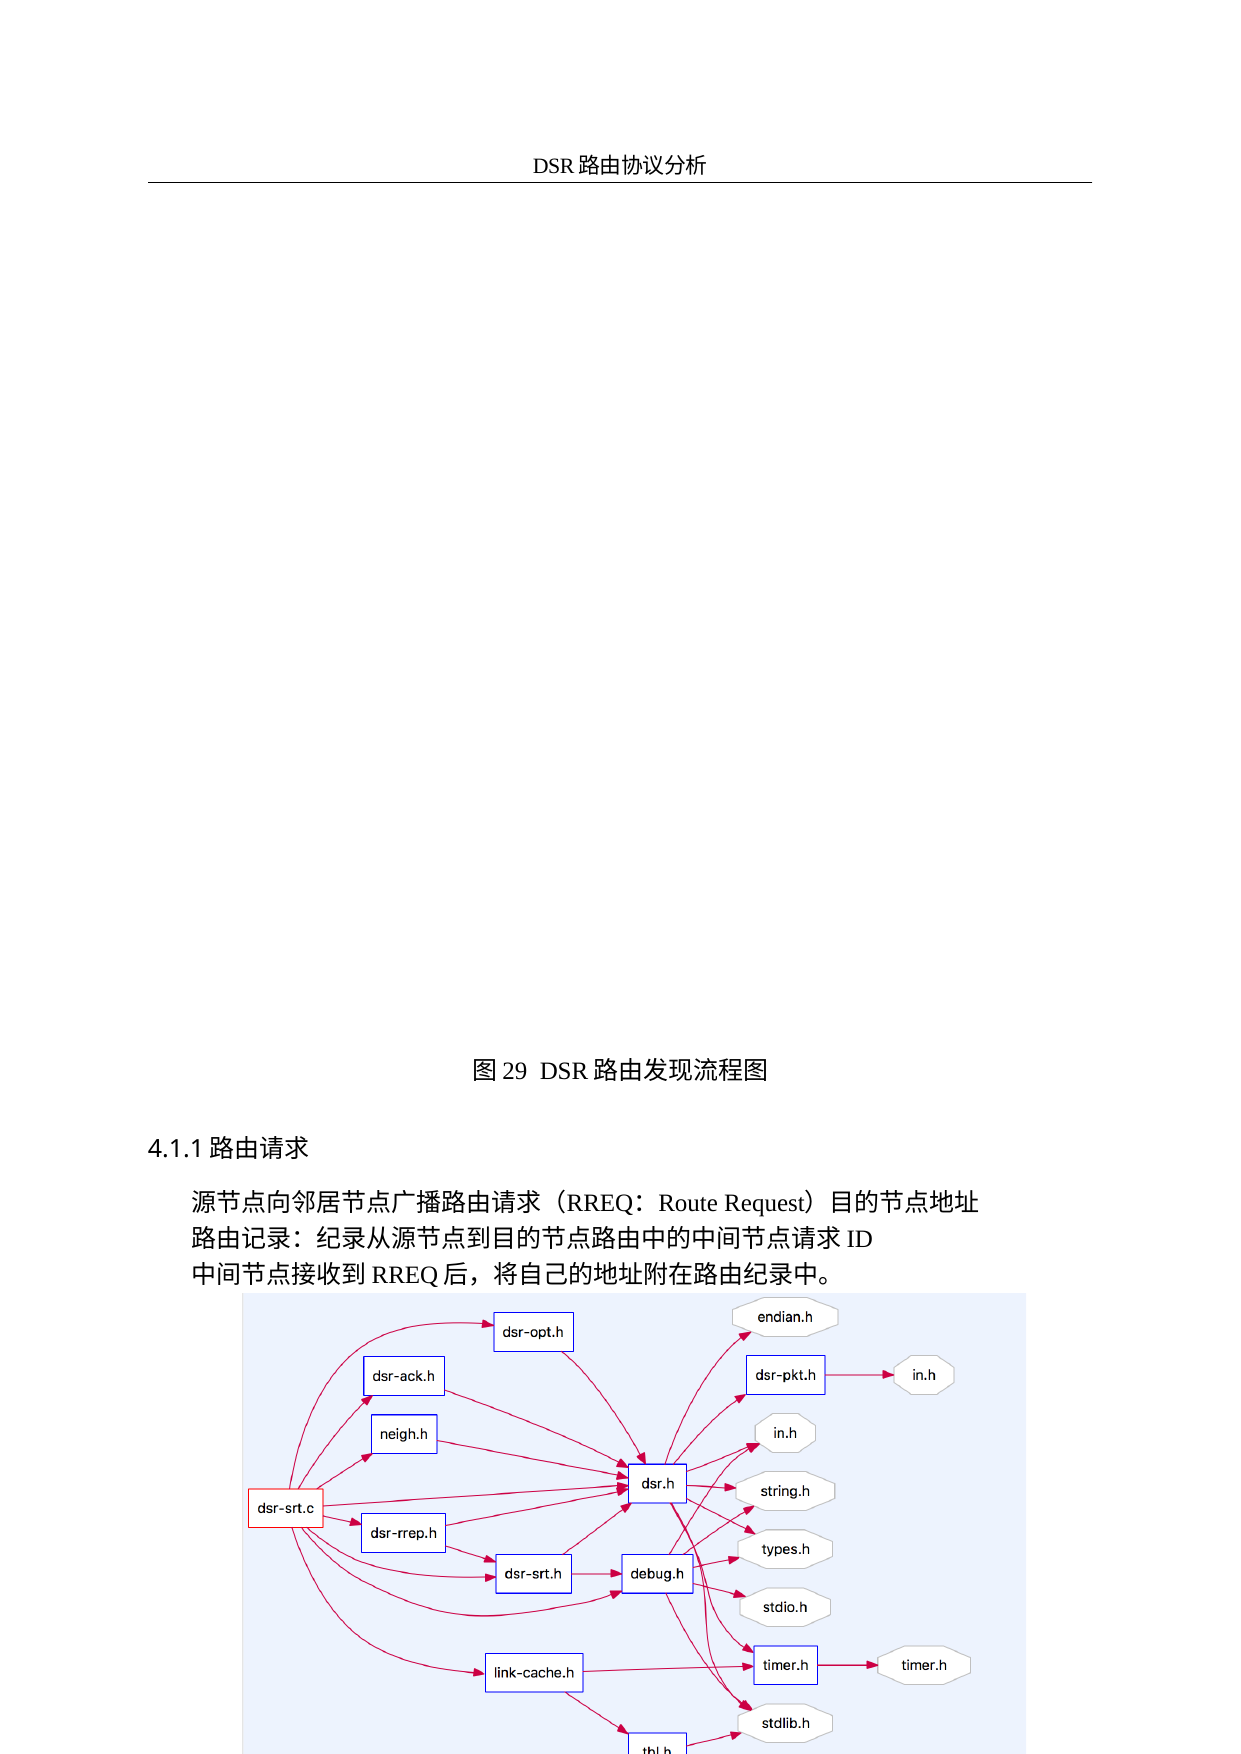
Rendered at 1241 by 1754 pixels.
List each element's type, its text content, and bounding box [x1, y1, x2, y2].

text 图29 DSR路由发现流程图 [148, 1051, 1092, 1087]
text 路由记录：纪录从源节点到目的节点路由中的中间节点请求ID [148, 1219, 1092, 1255]
text 源节点向邻居节点广播路由请求（RREQ：Route Request）目的节点地址 [148, 1182, 1092, 1219]
subtitle 4.1.1路由请求 [148, 1128, 1092, 1164]
picture [242, 1293, 1027, 1754]
text 中间节点接收到RREQ后，将自己的地址附在路由纪录中。 [148, 1255, 1092, 1291]
